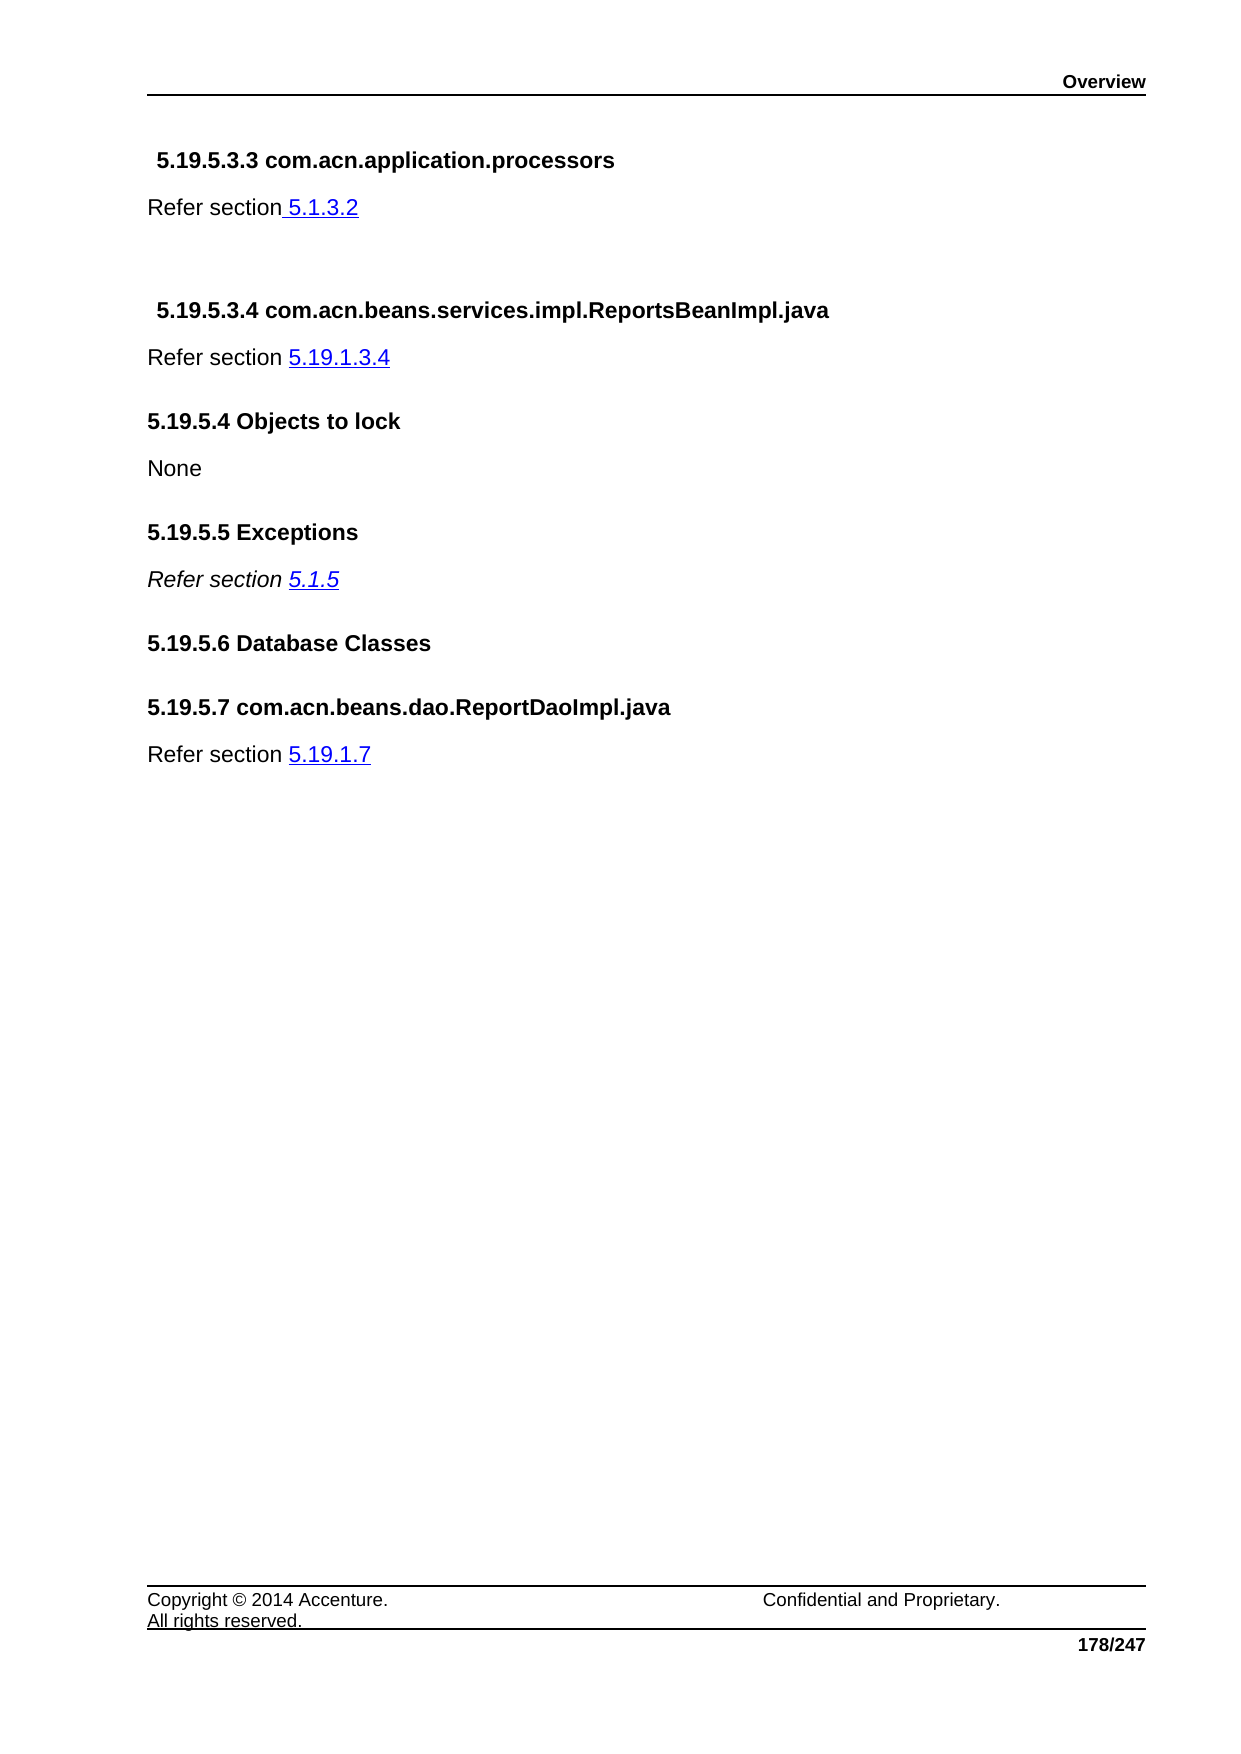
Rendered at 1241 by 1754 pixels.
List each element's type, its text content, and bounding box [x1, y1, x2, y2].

subtitle Objects to lock [147, 408, 1146, 434]
subtitle com.acn.beans.dao.ReportDaoImpl.java [147, 694, 1146, 720]
text Refer section 5.19.1.3.4 [147, 344, 1146, 370]
subtitle com.acn.application.processors [156, 147, 1146, 173]
text Refer section 5.1.5 [147, 566, 1146, 592]
subtitle Database Classes [147, 630, 1146, 656]
subtitle Exceptions [147, 519, 1146, 545]
text Refer section 5.19.1.7 [147, 741, 1146, 767]
text None [147, 455, 1146, 481]
text Refer section 5.1.3.2 [147, 194, 1146, 221]
subtitle com.acn.beans.services.impl.ReportsBeanImpl.java [156, 297, 1146, 323]
